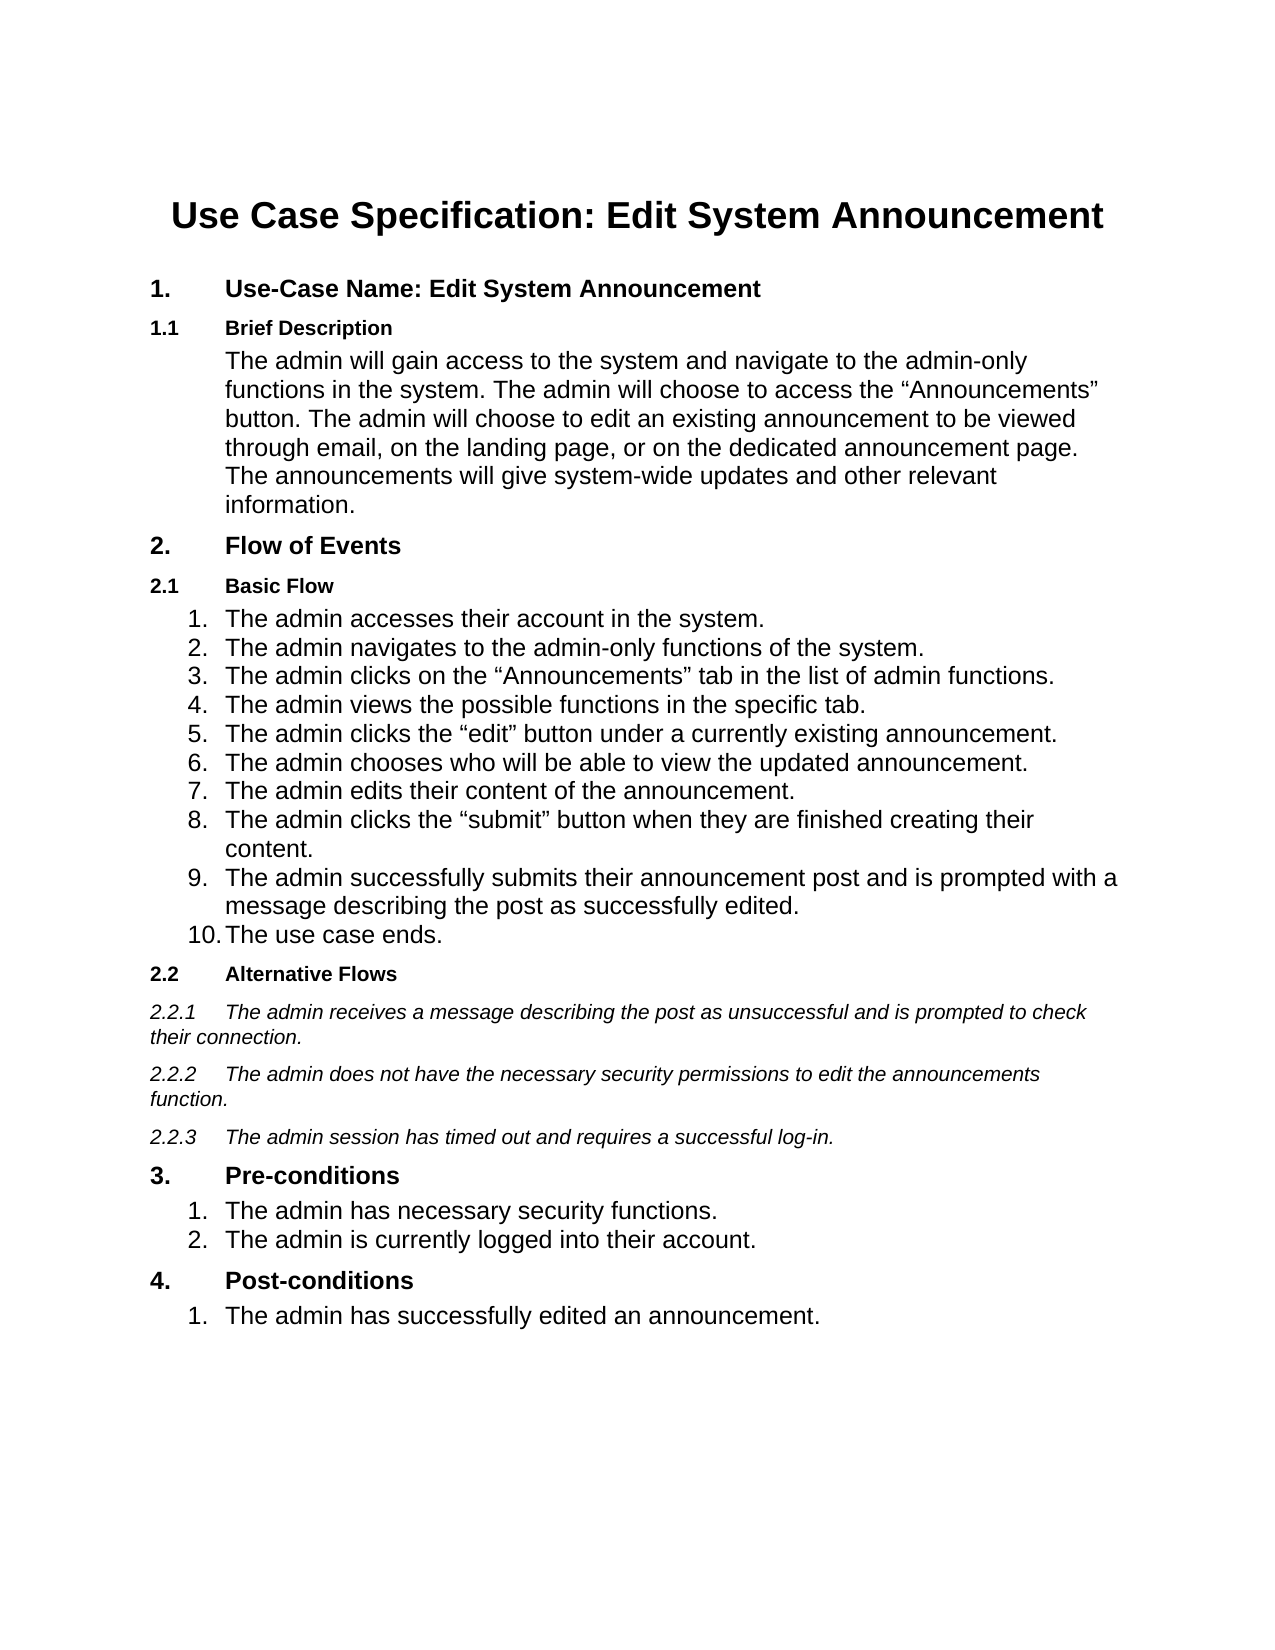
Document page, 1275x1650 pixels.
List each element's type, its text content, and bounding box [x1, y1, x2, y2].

subtitle Post-conditions [150, 1266, 1125, 1295]
subtitle Basic Flow [150, 572, 1125, 597]
text The admin will gain access to the system and navigate to the admin-only functions in the system. The admin will choose to access the “Announcements” button. The admin will choose to edit an existing announcement to be viewed through email, on the landing page, or on the dedicated announcement page. The announcements will give system-wide updates and other relevant information. [225, 346, 1125, 519]
list The admin is currently logged into their account. [187, 1225, 1125, 1254]
list The admin views the possible functions in the specific tab. [187, 690, 1125, 719]
subtitle Pre-conditions [150, 1161, 1125, 1190]
title Use Case Specification: Edit System Announcement [150, 193, 1125, 236]
list The admin clicks the “submit” button when they are finished creating their content. [187, 805, 1125, 862]
subtitle The admin does not have the necessary security permissions to edit the announcements function. [150, 1061, 1125, 1111]
list The admin clicks the “edit” button under a currently existing announcement. [187, 719, 1125, 747]
list The admin clicks on the “Announcements” tab in the list of admin functions. [187, 661, 1125, 690]
list The admin navigates to the admin-only functions of the system. [187, 632, 1125, 661]
list The admin accesses their account in the system. [187, 604, 1125, 632]
list The admin has successfully edited an announcement. [187, 1301, 1125, 1330]
list The admin chooses who will be able to view the updated announcement. [187, 747, 1125, 776]
subtitle The admin receives a message describing the post as unsuccessful and is prompted to check their connection. [150, 999, 1125, 1049]
subtitle Use-Case Name: Edit System Announcement [150, 274, 1125, 302]
list The admin successfully submits their announcement post and is prompted with a message describing the post as successfully edited. [187, 862, 1125, 920]
subtitle Flow of Events [150, 531, 1125, 560]
subtitle Brief Description [150, 315, 1125, 340]
subtitle The admin session has timed out and requires a successful log-in. [150, 1124, 1125, 1149]
list The use case ends. [187, 920, 1125, 949]
list The admin has necessary security functions. [187, 1196, 1125, 1225]
list The admin edits their content of the announcement. [187, 776, 1125, 805]
subtitle Alternative Flows [150, 961, 1125, 986]
